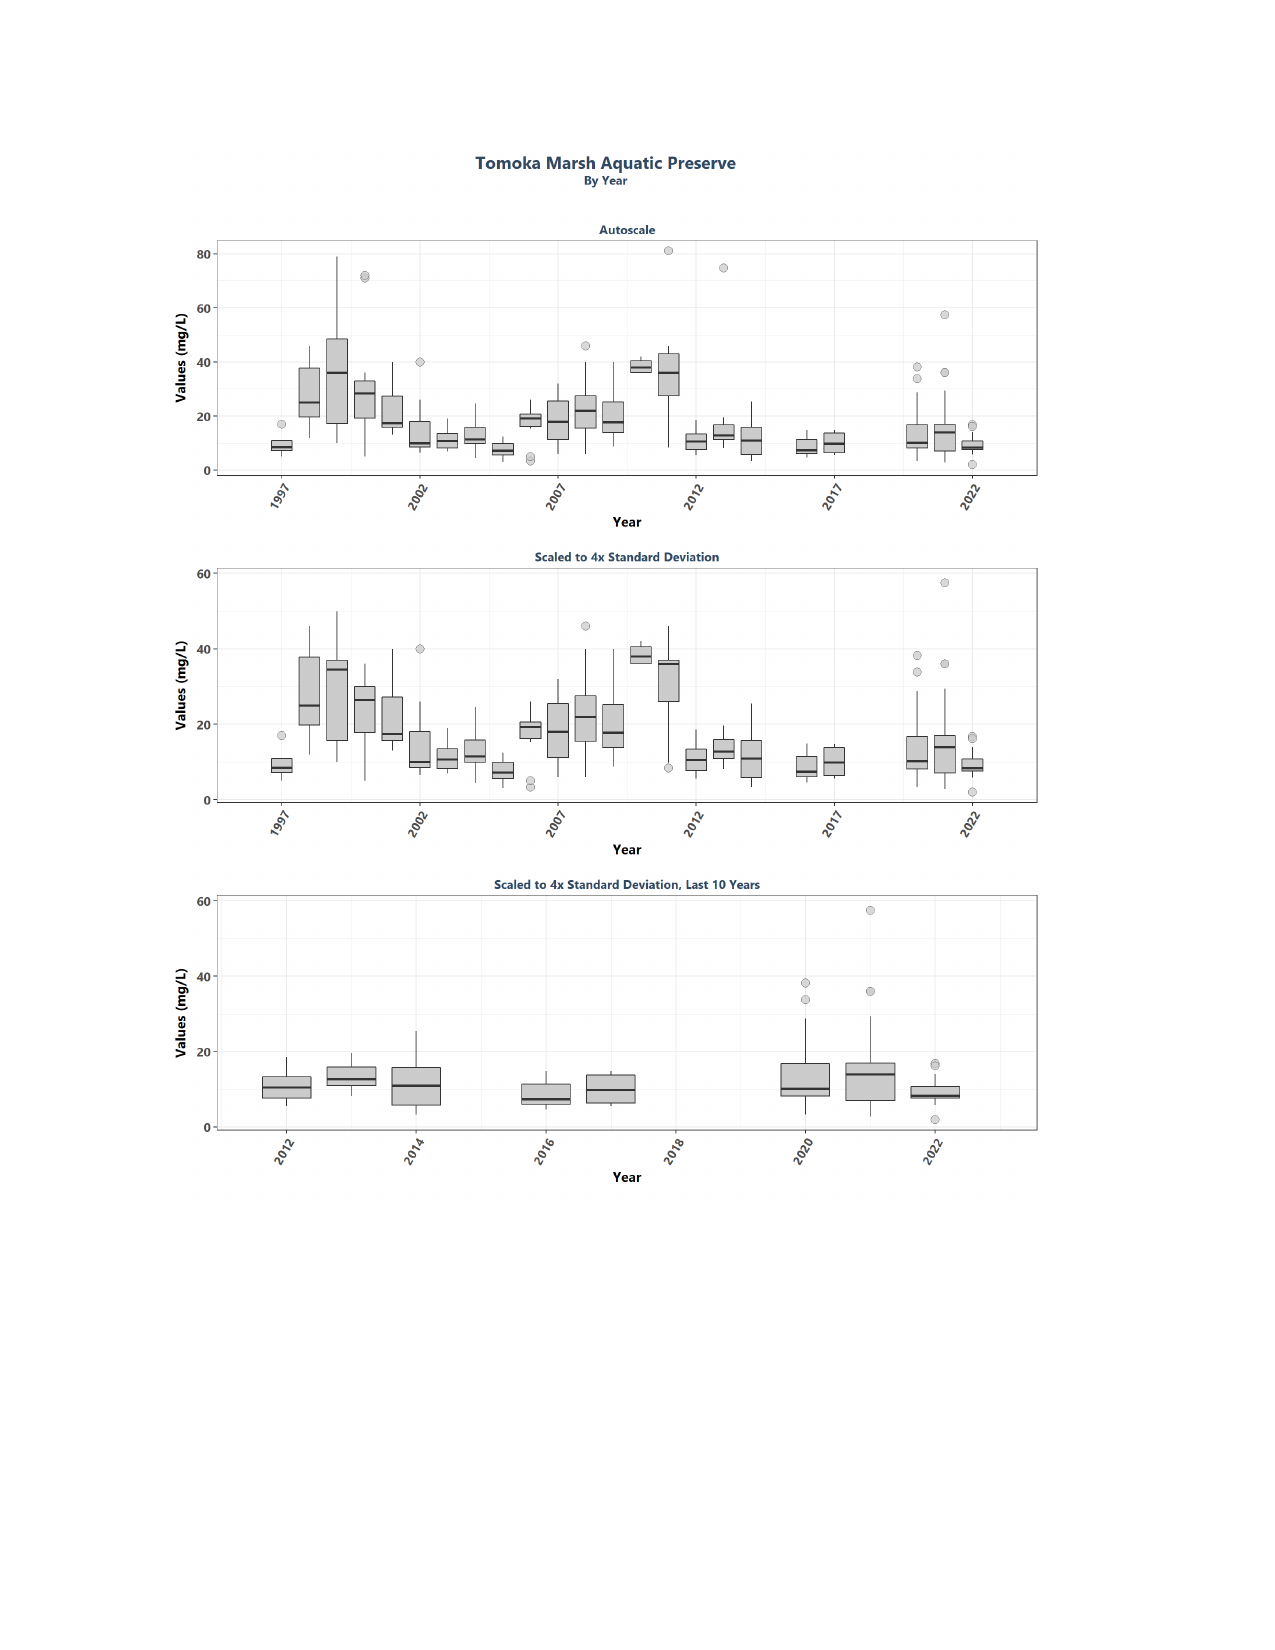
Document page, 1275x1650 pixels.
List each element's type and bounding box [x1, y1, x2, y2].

picture [168, 150, 1044, 1200]
